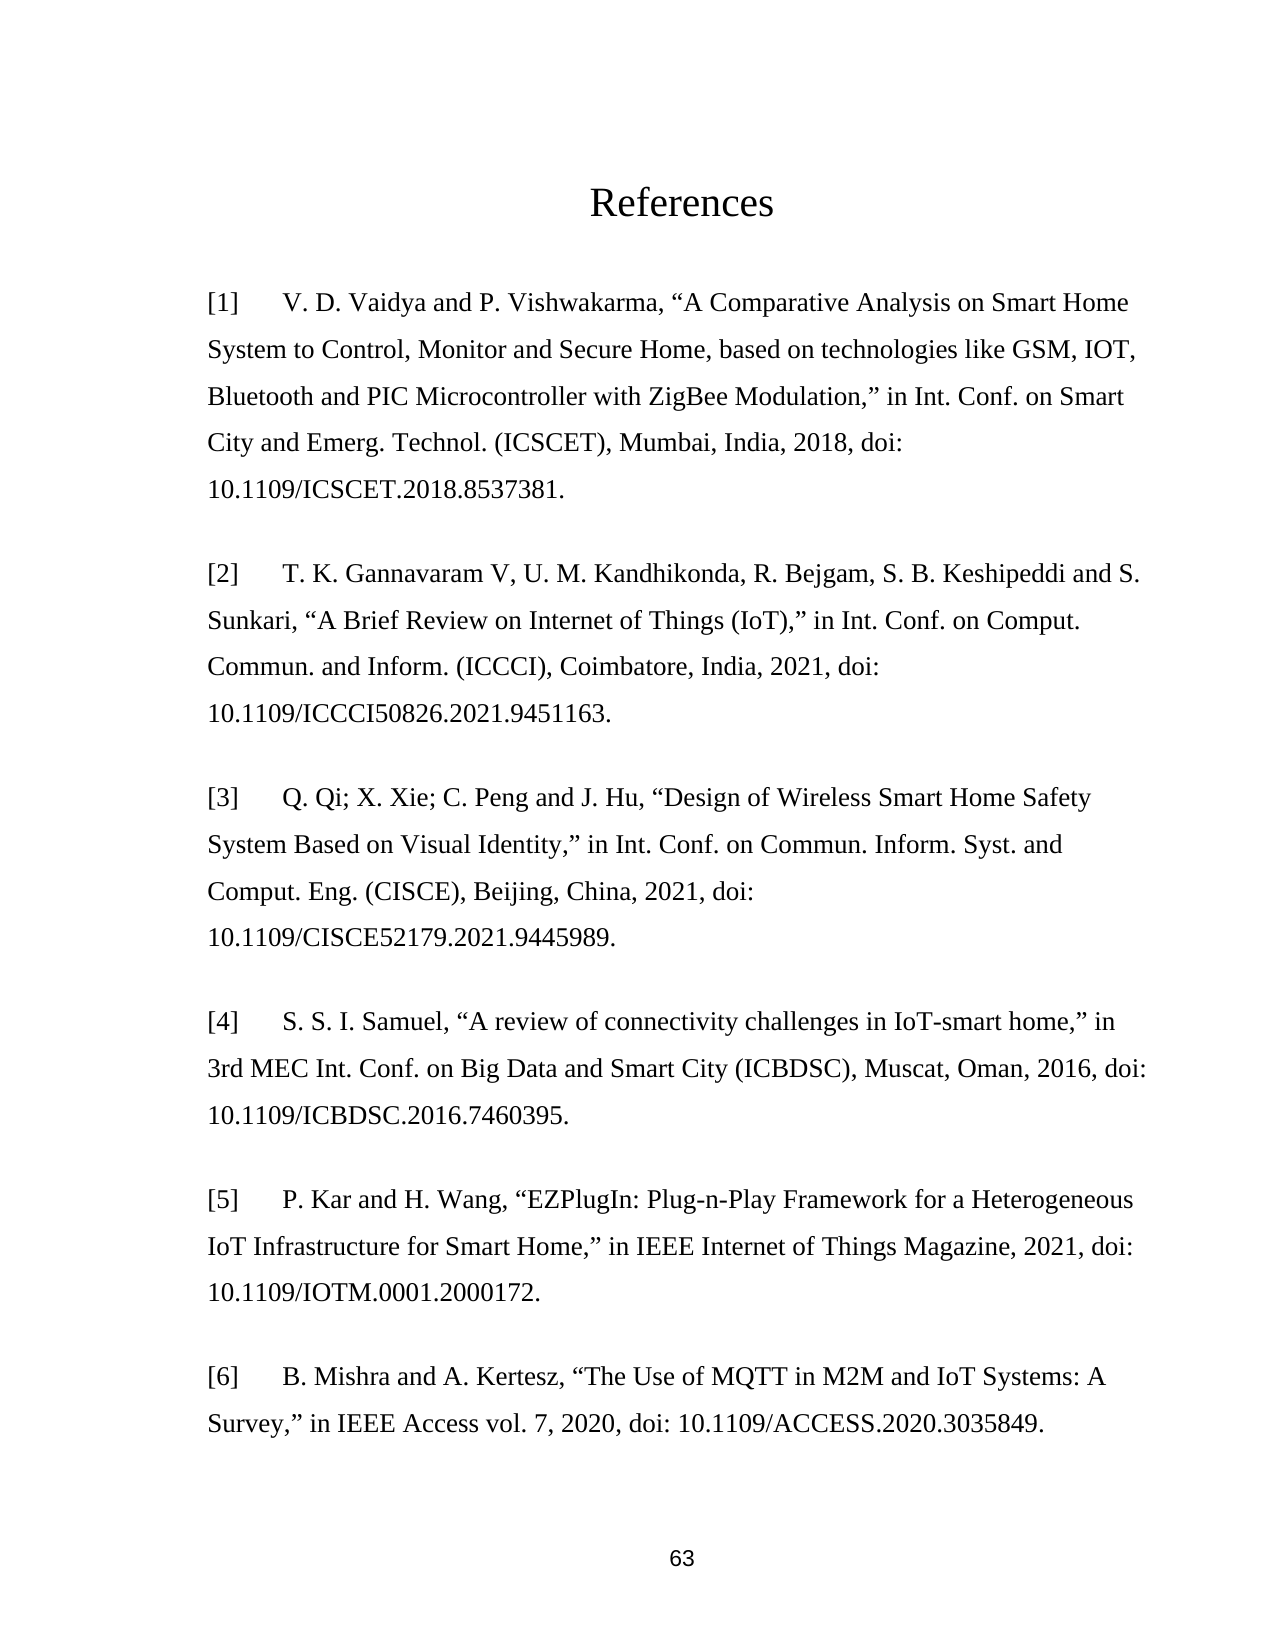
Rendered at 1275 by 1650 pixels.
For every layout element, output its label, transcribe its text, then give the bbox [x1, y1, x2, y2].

subtitle [3] Q. Qi; X. Xie; C. Peng and J. Hu, “Design of Wireless Smart Home Safety System Based on Visual Identity,” in Int. Conf. on Commun. Inform. Syst. and Comput. Eng. (CISCE), Beijing, China, 2021, doi: 10.1109/CISCE52179.2021.9445989. [207, 781, 1157, 952]
subtitle References [207, 177, 1157, 225]
subtitle [1] V. D. Vaidya and P. Vishwakarma, “A Comparative Analysis on Smart Home System to Control, Monitor and Secure Home, based on technologies like GSM, IOT, Bluetooth and PIC Microcontroller with ZigBee Modulation,” in Int. Conf. on Smart City and Emerg. Technol. (ICSCET), Mumbai, India, 2018, doi: 10.1109/ICSCET.2018.8537381. [207, 286, 1157, 504]
subtitle [2] T. K. Gannavaram V, U. M. Kandhikonda, R. Bejgam, S. B. Keshipeddi and S. Sunkari, “A Brief Review on Internet of Things (IoT),” in Int. Conf. on Comput. Commun. and Inform. (ICCCI), Coimbatore, India, 2021, doi: 10.1109/ICCCI50826.2021.9451163. [207, 557, 1157, 728]
subtitle [4] S. S. I. Samuel, “A review of connectivity challenges in IoT-smart home,” in 3rd MEC Int. Conf. on Big Data and Smart City (ICBDSC), Muscat, Oman, 2016, doi: 10.1109/ICBDSC.2016.7460395. [207, 1006, 1157, 1130]
subtitle [6] B. Mishra and A. Kertesz, “The Use of MQTT in M2M and IoT Systems: A Survey,” in IEEE Access vol. 7, 2020, doi: 10.1109/ACCESS.2020.3035849. [207, 1361, 1157, 1438]
subtitle [5] P. Kar and H. Wang, “EZPlugIn: Plug-n-Play Framework for a Heterogeneous IoT Infrastructure for Smart Home,” in IEEE Internet of Things Magazine, 2021, doi: 10.1109/IOTM.0001.2000172. [207, 1183, 1157, 1307]
